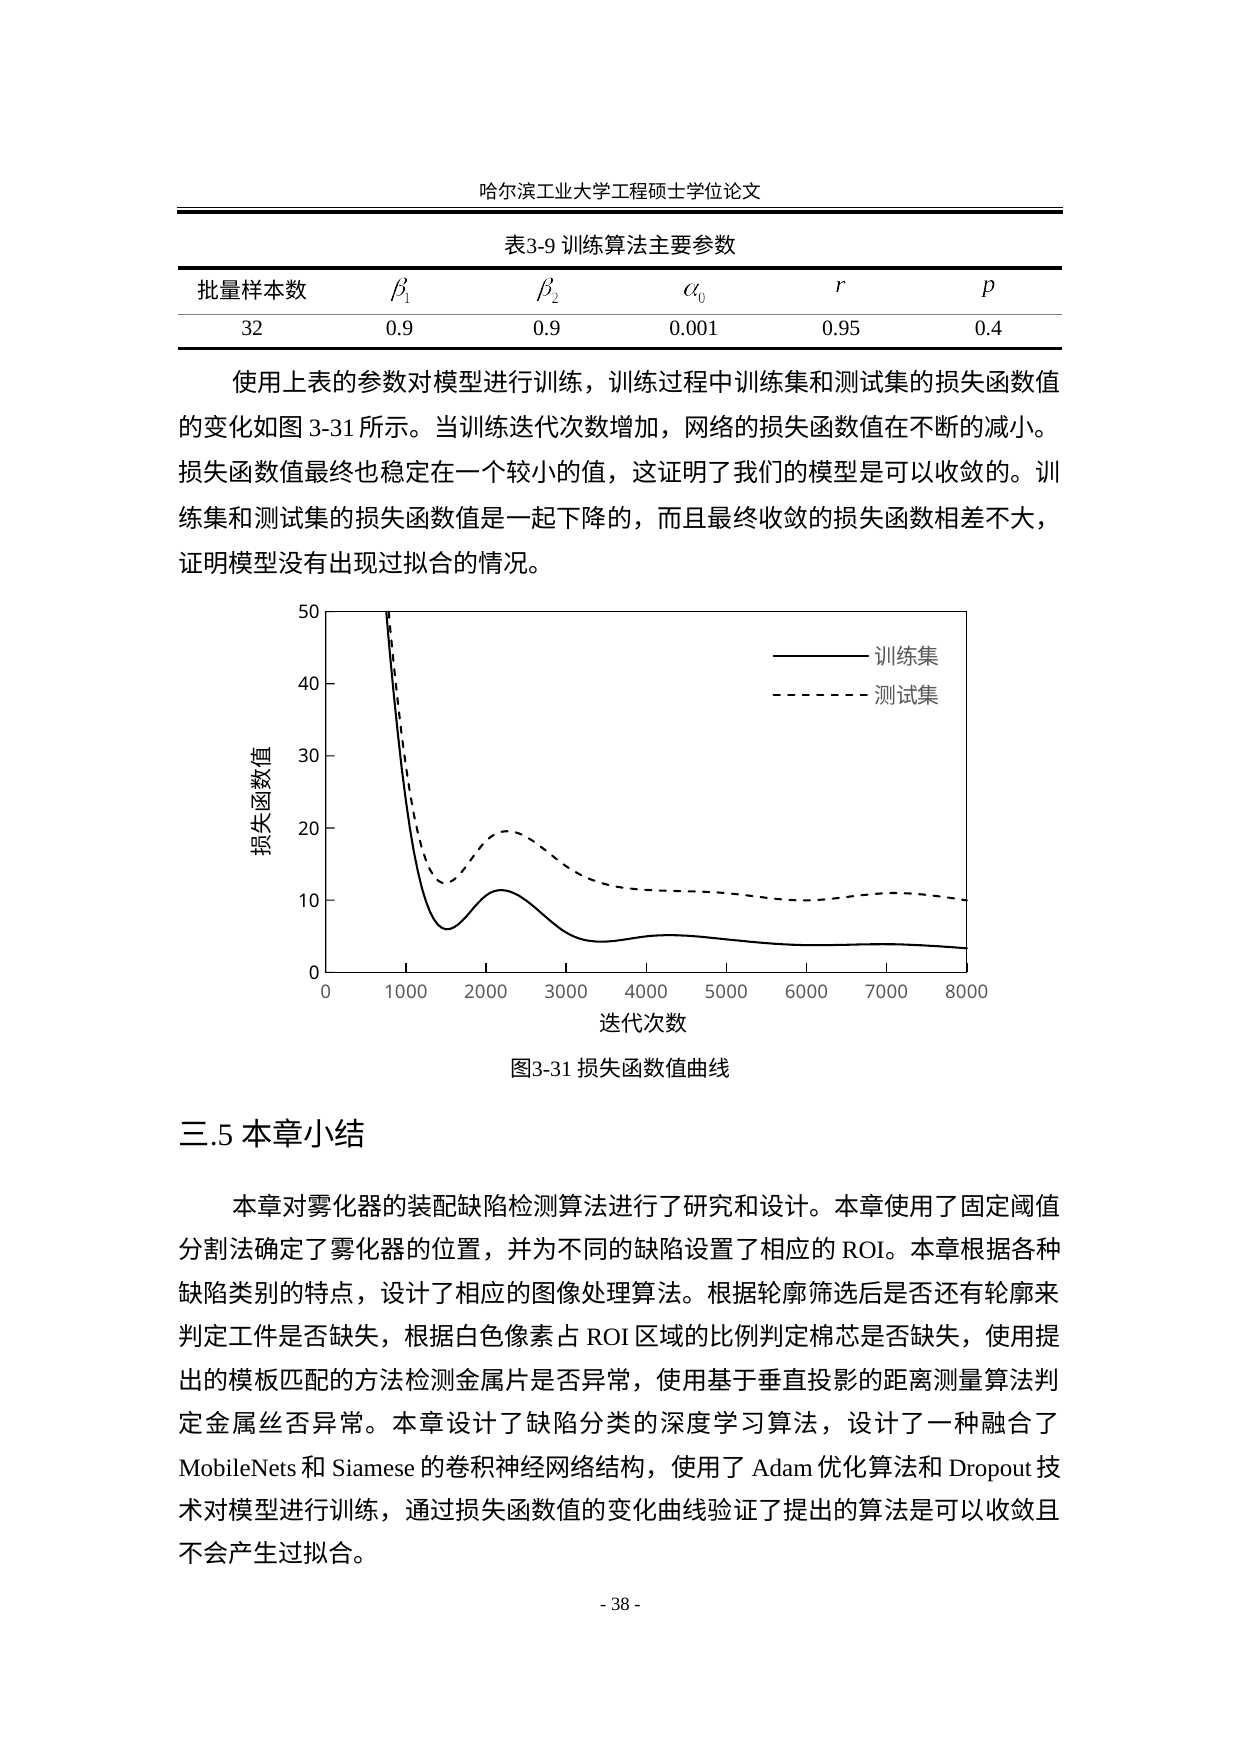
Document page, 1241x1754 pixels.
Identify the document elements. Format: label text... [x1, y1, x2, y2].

table_cell 0.9 [473, 315, 620, 347]
table_header 批量样本数 [178, 270, 326, 314]
table_cell 0.4 [915, 315, 1062, 347]
table_cell 0.9 [326, 315, 473, 347]
subtitle 本章小结 [178, 1109, 1062, 1155]
table_header [767, 270, 914, 314]
text 本章对雾化器的装配缺陷检测算法进行了研究和设计。本章使用了固定阈值分割法确定了雾化器的位置，并为不同的缺陷设置了相应的ROI。本章根据各种缺陷类别的特点，设计了相应的图像处理算法。根据轮廓筛选后是否还有轮廓来判定工件是否缺失，根据白色像素占ROI区域的比例判定棉芯是否缺失，使用提出的模板匹配的方法检测金属片是否异常，使用基于垂直投影的距离测量算法判定金属丝否异常。本章设计了缺陷分类的深度学习算法，设计了一种融合了MobileNets和Siamese的卷积神经网络结构，使用了Adam优化算法和Dropout技术对模型进行训练，通过损失函数值的变化曲线验证了提出的算法是可以收敛且不会产生过拟合。 [178, 1186, 1062, 1570]
table_header [915, 270, 1062, 314]
table_cell 32 [178, 315, 326, 347]
table_header [473, 270, 620, 314]
table_header [326, 270, 473, 314]
table_cell 0.95 [767, 315, 914, 347]
table_header [620, 270, 767, 314]
table_cell 0.001 [620, 315, 767, 347]
